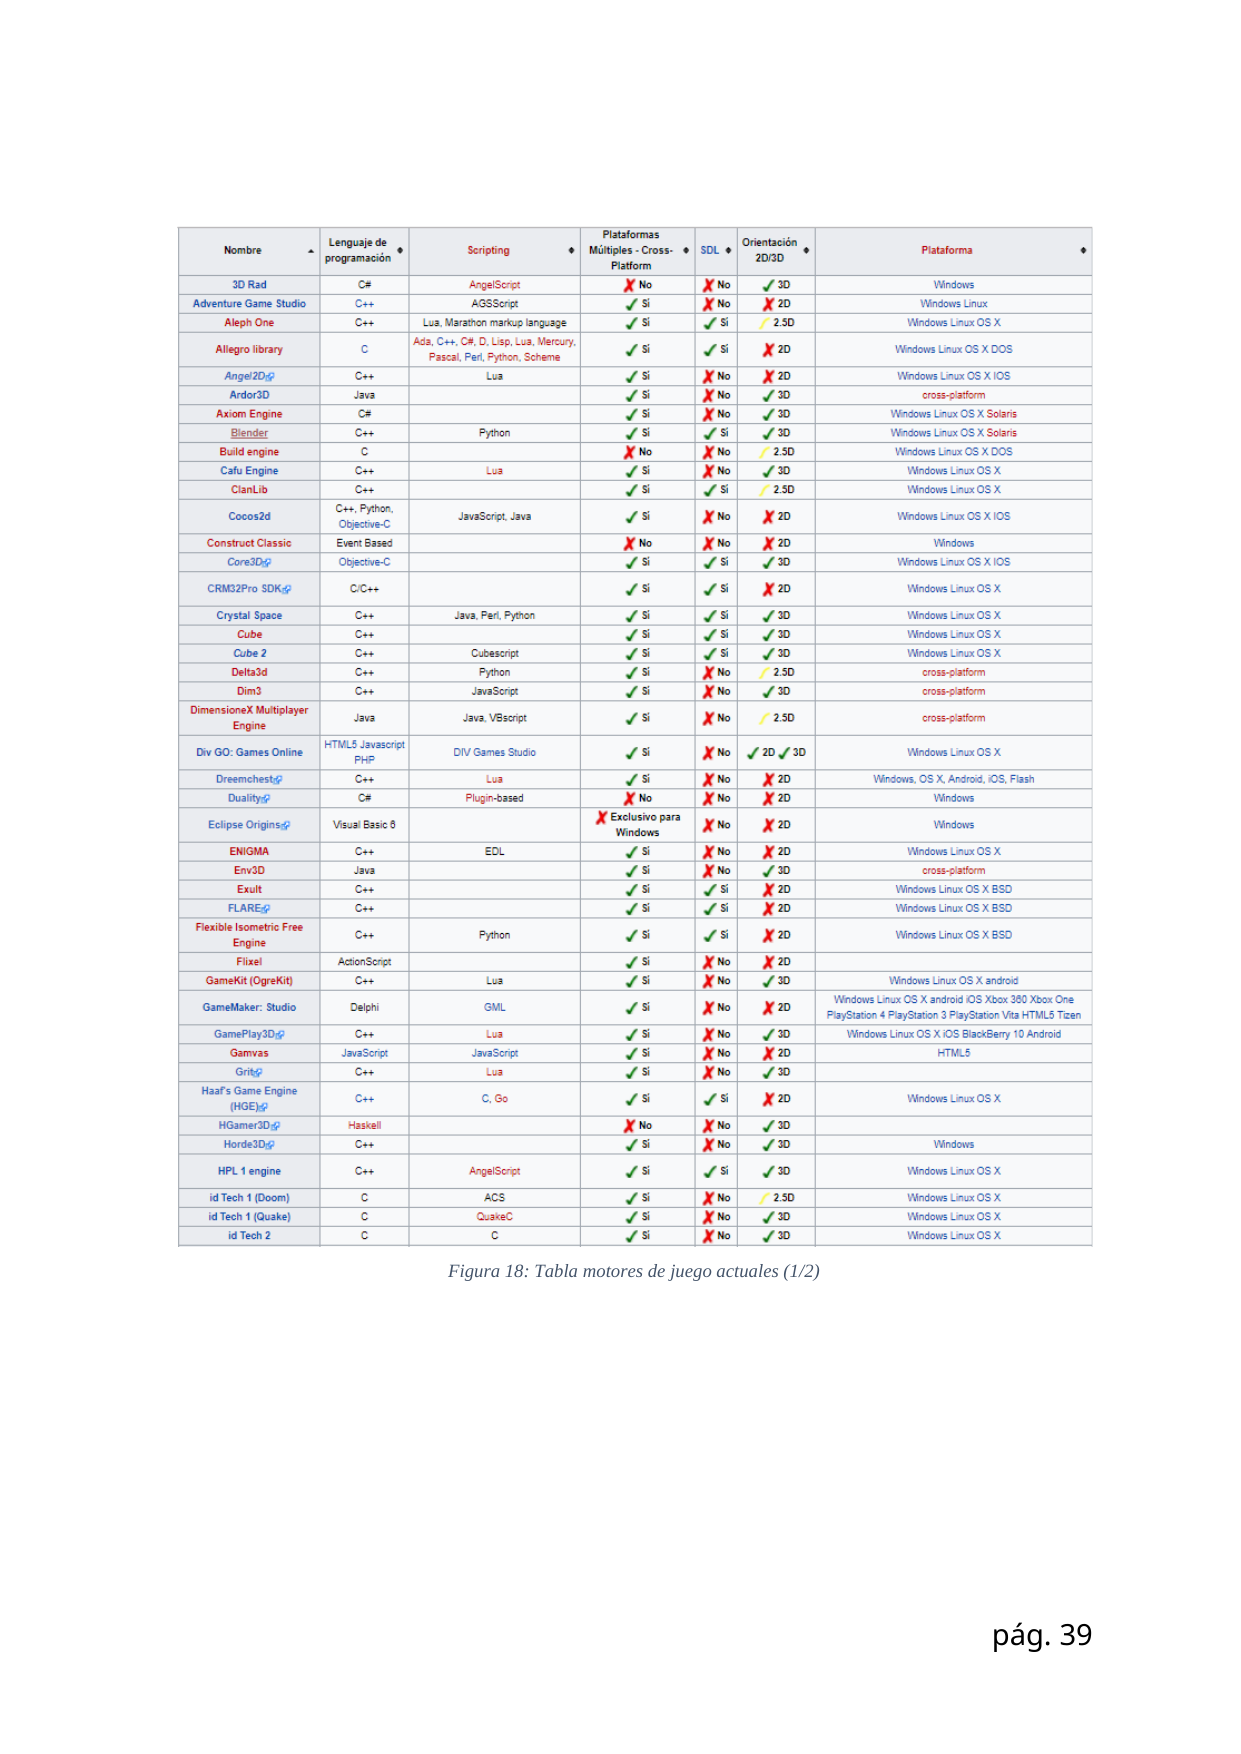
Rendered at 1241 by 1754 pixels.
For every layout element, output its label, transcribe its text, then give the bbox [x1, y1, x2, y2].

text Figura 18: Tabla motores de juego actuales (1/2) [177, 1260, 1092, 1281]
picture [177, 226, 1093, 1247]
